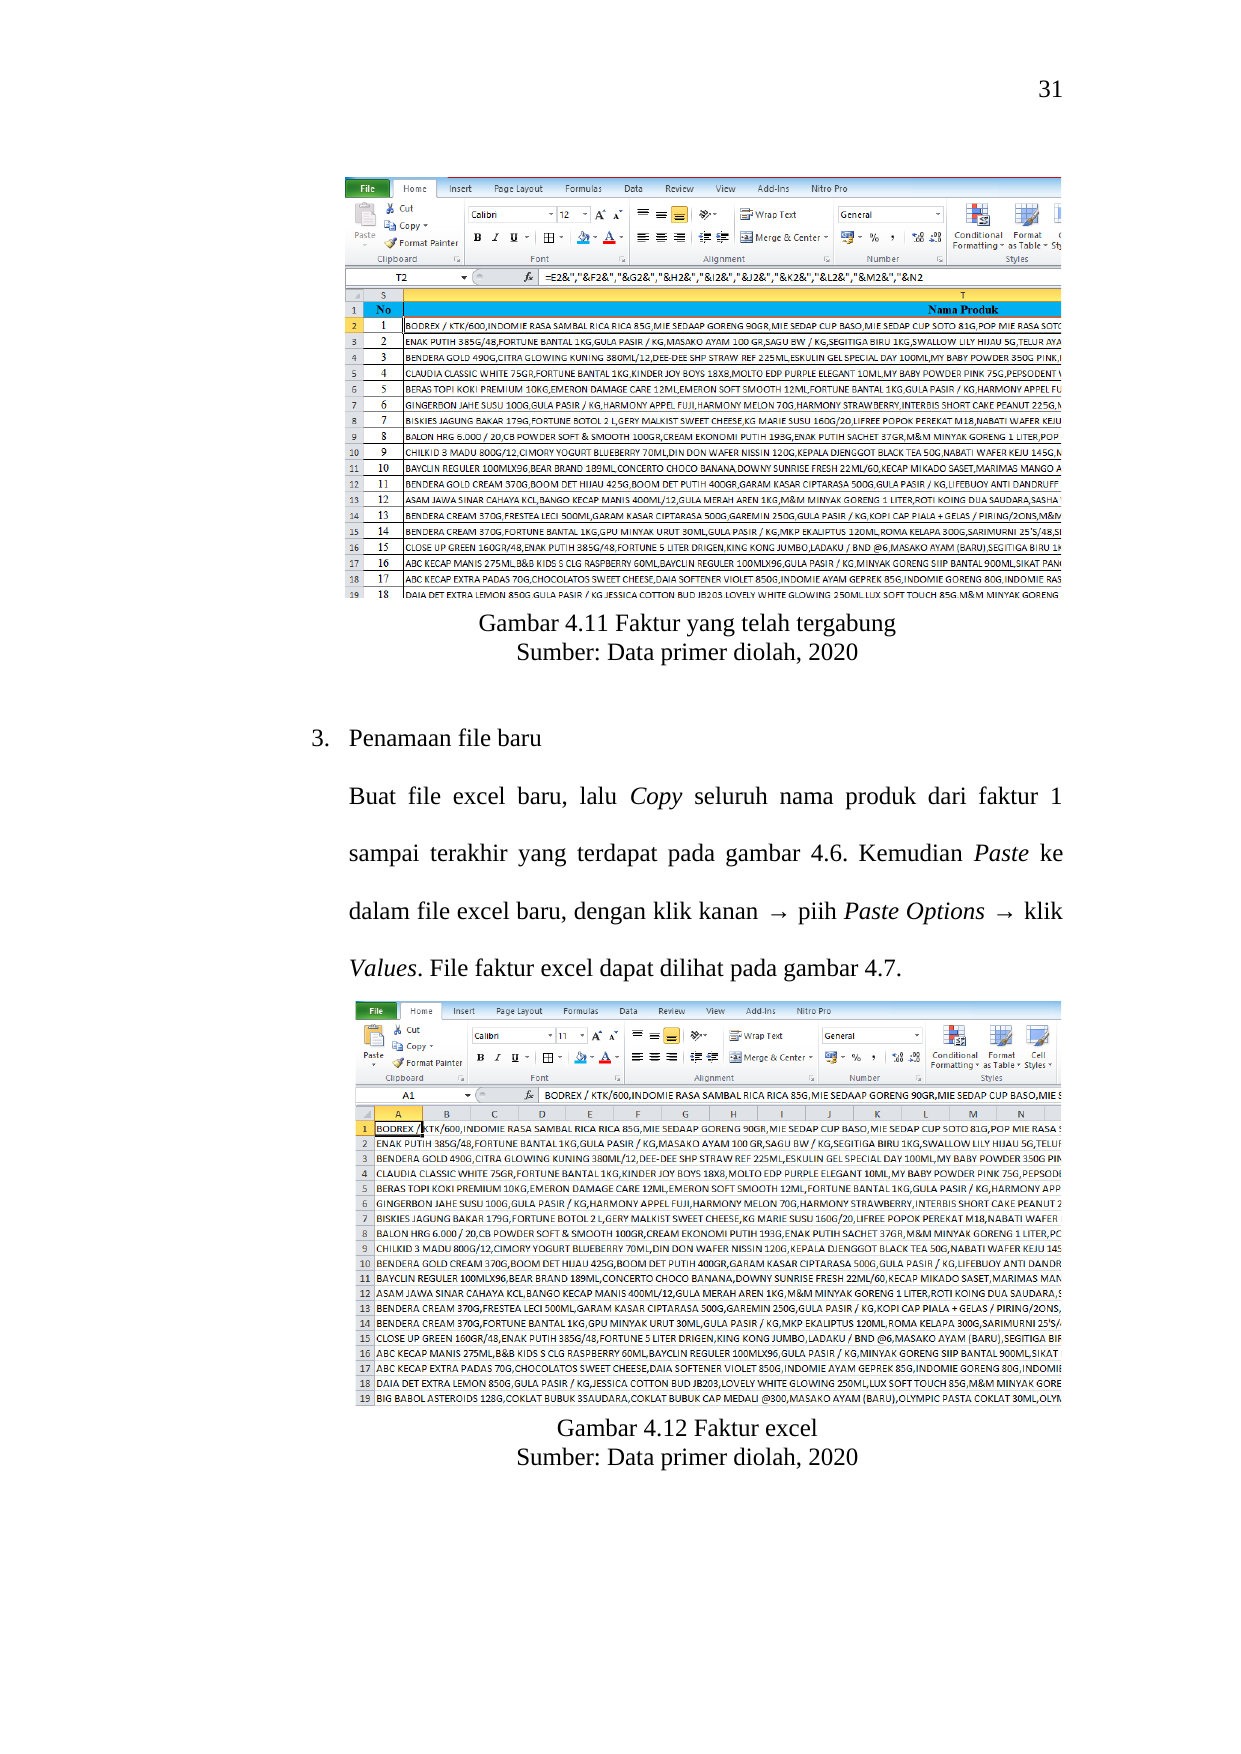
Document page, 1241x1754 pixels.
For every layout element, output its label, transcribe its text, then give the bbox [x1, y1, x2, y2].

list Penamaan file baru [311, 723, 1063, 752]
text Sumber: Data primer diolah, 2020 [311, 1442, 1063, 1471]
list Buat file excel baru, lalu Copy seluruh nama produk dari faktur 1 sampai terakhir yang terdapat pada gambar 4.6. Kemudian Paste ke dalam file excel baru, dengan klik kanan → piih Paste Options → klik Values. File faktur excel dapat dilihat pada gambar 4.7. [349, 781, 1063, 982]
text Sumber: Data primer diolah, 2020 [311, 637, 1063, 666]
picture [355, 1001, 1062, 1406]
